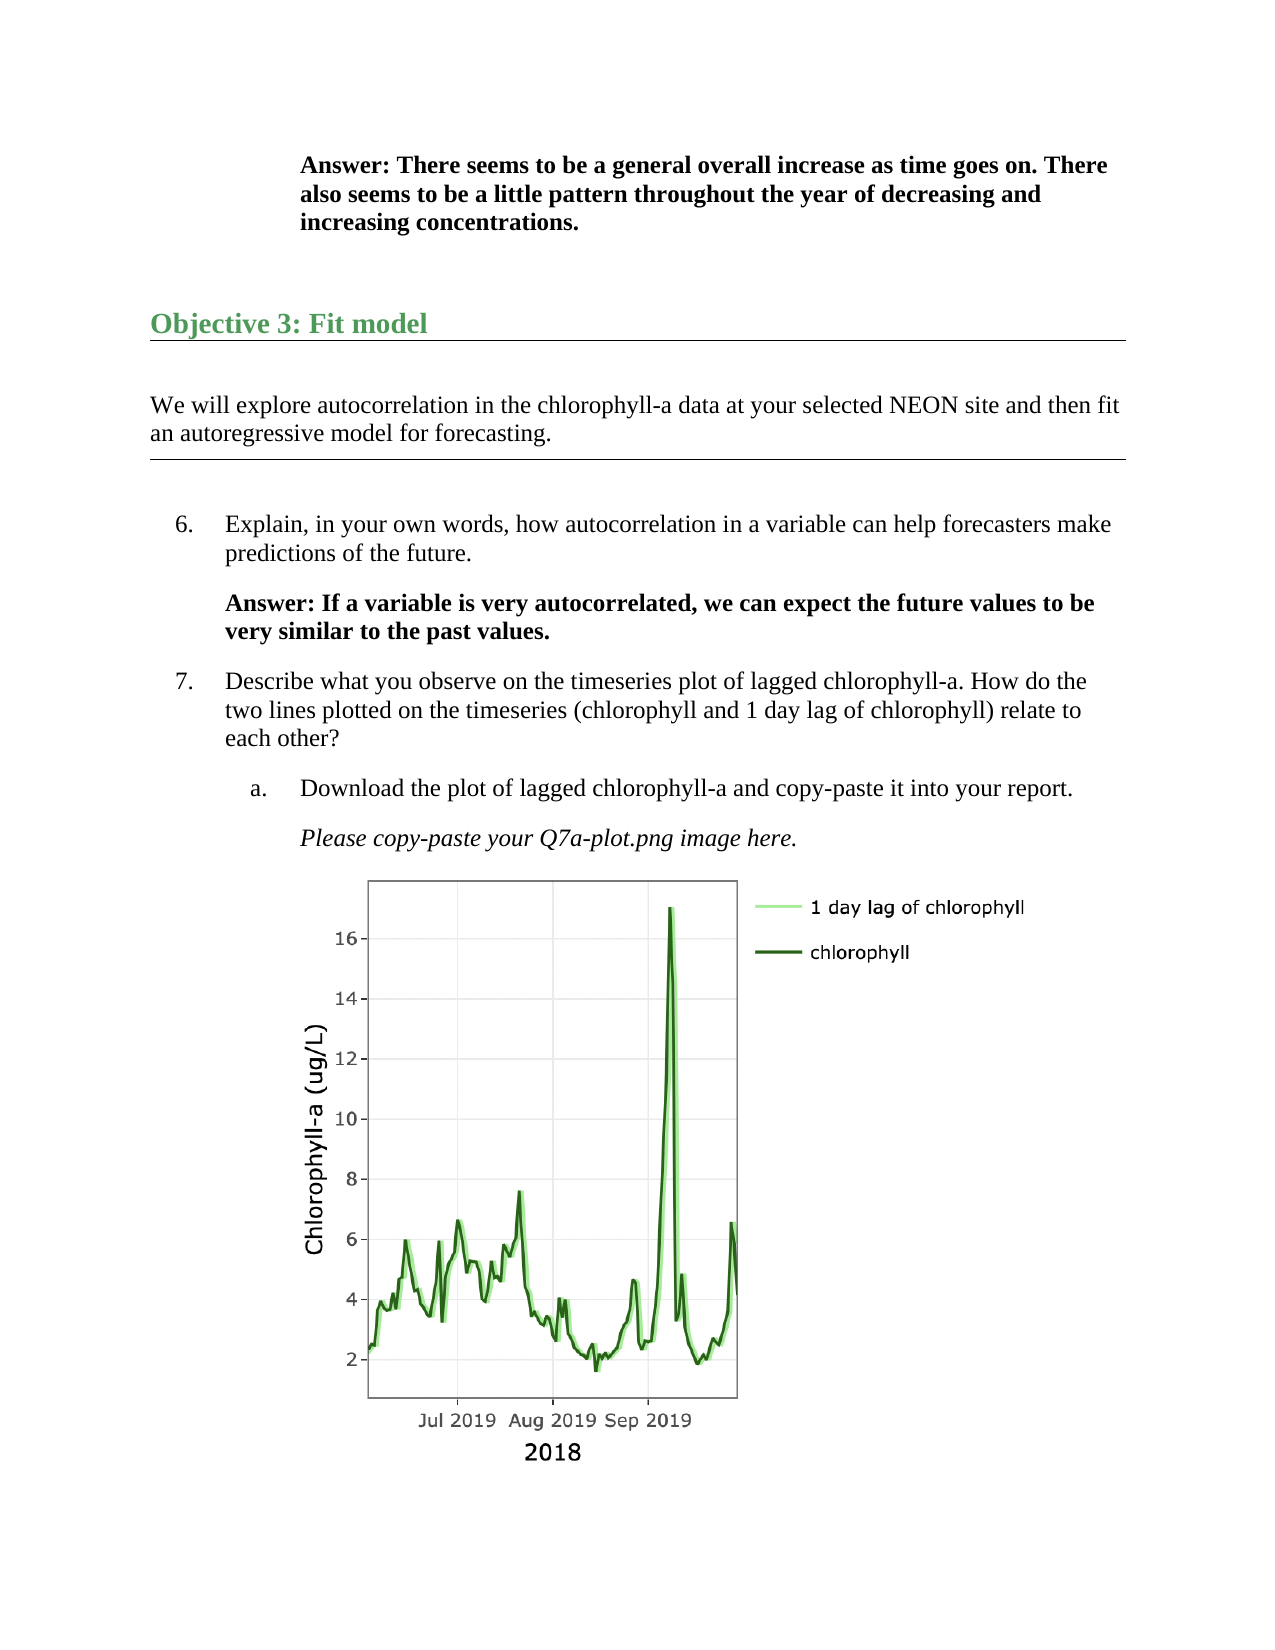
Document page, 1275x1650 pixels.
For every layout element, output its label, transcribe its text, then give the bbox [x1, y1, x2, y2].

picture [300, 872, 1029, 1464]
list Describe what you observe on the timeseries plot of lagged chlorophyll-a. How do the two lines plotted on the timeseries (chlorophyll and 1 day lag of chlorophyll) relate to each other? [175, 666, 1125, 752]
subtitle Objective 3: Fit model [150, 307, 1125, 340]
list Answer: There seems to be a general overall increase as time goes on. There also seems to be a little pattern throughout the year of decreasing and increasing concentrations. [250, 150, 1125, 236]
list Please copy-paste your Q7a-plot.png image here. [250, 823, 1125, 851]
text We will explore autocorrelation in the chlorophyll-a data at your selected NEON site and then fit an autoregressive model for forecasting. [150, 390, 1125, 447]
list Answer: If a variable is very autocorrelated, we can expect the future values to be very similar to the past values. [175, 588, 1125, 645]
list Download the plot of lagged chlorophyll-a and copy-paste it into your report. [250, 773, 1125, 802]
list Explain, in your own words, how autocorrelation in a variable can help forecasters make predictions of the future. [175, 509, 1125, 567]
